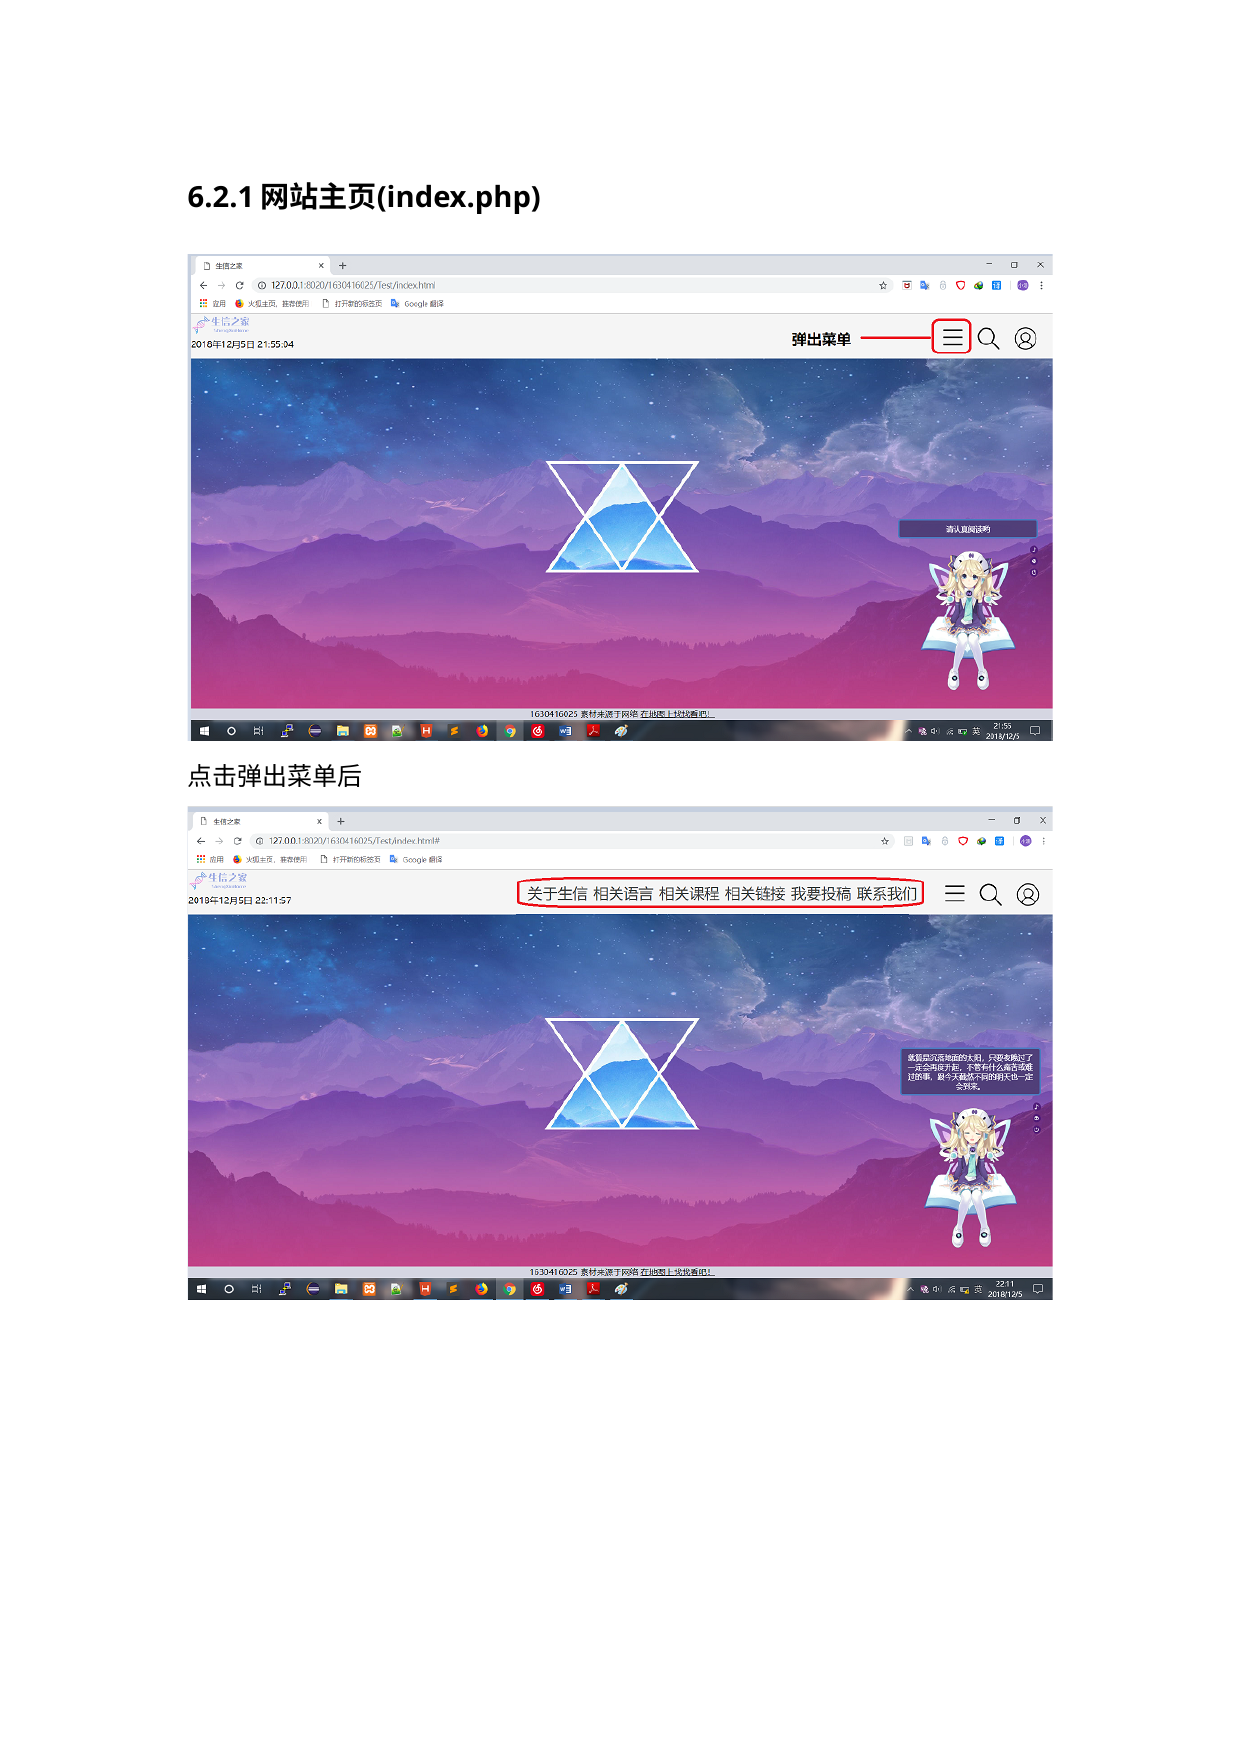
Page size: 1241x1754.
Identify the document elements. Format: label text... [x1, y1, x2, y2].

picture [187, 806, 1053, 1300]
subtitle 6.2.1网站主页(index.php) [187, 162, 1053, 227]
picture [187, 254, 1053, 741]
text 点击弹出菜单后 [187, 742, 1053, 806]
